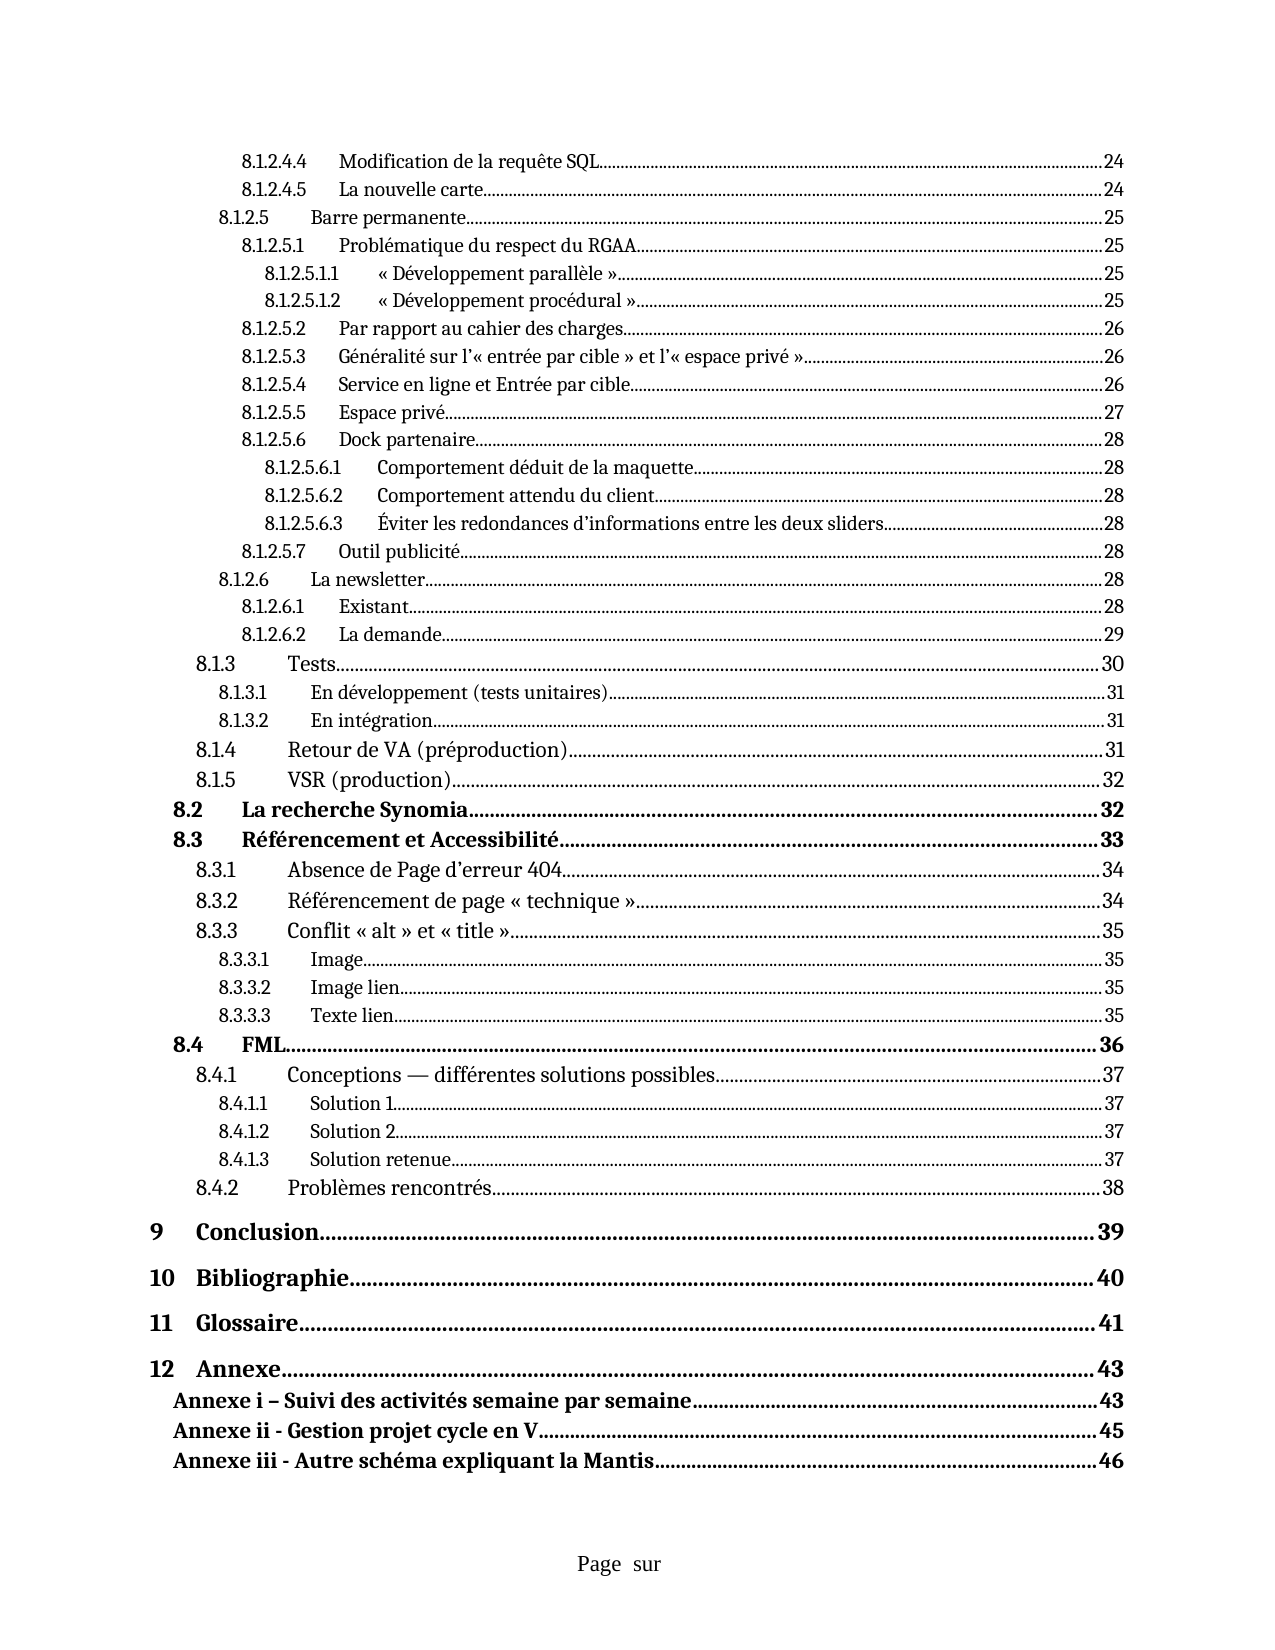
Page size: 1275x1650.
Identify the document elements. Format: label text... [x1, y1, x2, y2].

text 8.1.2.6.1 Existant 28 [242, 595, 1125, 619]
text 8.1.3.2 En intégration 31 [219, 709, 1125, 733]
text 8.4.2 Problèmes rencontrés 38 [196, 1175, 1125, 1202]
text 8.1.2.5.6.3 Éviter les redondances d’informations entre les deux sliders 28 [264, 512, 1125, 536]
text 8.1.2.5.6.2 Comportement attendu du client 28 [264, 484, 1125, 508]
text 8.3.2 Référencement de page « technique » 34 [196, 887, 1125, 914]
text 11 Glossaire 41 [150, 1309, 1125, 1338]
text 8.3.3 Conflit « alt » et « title » 35 [196, 918, 1125, 944]
text 12 Annexe 43 [150, 1354, 1125, 1383]
text Annexe iii - Autre schéma expliquant la Mantis 46 [173, 1448, 1125, 1474]
text 8.4.1 Conceptions — différentes solutions possibles 37 [196, 1062, 1125, 1088]
text 8.1.2.4.4 Modification de la requête SQL 24 [242, 150, 1125, 174]
text 8.4.1.3 Solution retenue 37 [219, 1147, 1125, 1171]
text 10 Bibliographie 40 [150, 1263, 1125, 1292]
text 8.1.5 VSR (production) 32 [196, 767, 1125, 793]
text 8.1.2.5.1 Problématique du respect du RGAA 25 [242, 233, 1125, 257]
text 8.4.1.1 Solution 1 37 [219, 1092, 1125, 1116]
text 8.3.1 Absence de Page d’erreur 404 34 [196, 857, 1125, 884]
text 8.1.2.5.1.2 « Développement procédural » 25 [264, 289, 1125, 313]
text 8.1.2.4.5 La nouvelle carte 24 [242, 178, 1125, 202]
text 8.1.2.5.2 Par rapport au cahier des charges 26 [242, 317, 1125, 341]
text Annexe ii - Gestion projet cycle en V 45 [173, 1418, 1125, 1444]
text 8.1.2.5.6 Dock partenaire 28 [242, 428, 1125, 452]
text Annexe i – Suivi des activités semaine par semaine 43 [173, 1387, 1125, 1414]
text 8.4.1.2 Solution 2 37 [219, 1119, 1125, 1143]
text 8.3.3.2 Image lien 35 [219, 976, 1125, 1000]
text 8.1.3.1 En développement (tests unitaires) 31 [219, 681, 1125, 705]
text 8.1.2.5.1.1 « Développement parallèle » 25 [264, 261, 1125, 285]
text 8.1.2.5.6.1 Comportement déduit de la maquette 28 [264, 456, 1125, 480]
text 8.3.3.1 Image 35 [219, 948, 1125, 972]
text 8.1.2.6 La newsletter 28 [219, 567, 1125, 591]
text 9 Conclusion 39 [150, 1218, 1125, 1247]
text 8.1.4 Retour de VA (préproduction) 31 [196, 736, 1125, 763]
text 8.1.2.6.2 La demande 29 [242, 623, 1125, 647]
text 8.1.2.5.7 Outil publicité 28 [242, 539, 1125, 563]
text 8.2 La recherche Synomia 32 [173, 797, 1125, 823]
text 8.4 FML 36 [173, 1031, 1125, 1058]
text 8.1.2.5 Barre permanente 25 [219, 206, 1125, 229]
text 8.1.2.5.5 Espace privé 27 [242, 400, 1125, 424]
text 8.1.3 Tests 30 [196, 651, 1125, 677]
text 8.3 Référencement et Accessibilité 33 [173, 827, 1125, 853]
text 8.3.3.3 Texte lien 35 [219, 1003, 1125, 1027]
text 8.1.2.5.3 Généralité sur l’« entrée par cible » et l’« espace privé » 26 [242, 345, 1125, 369]
text 8.1.2.5.4 Service en ligne et Entrée par cible 26 [242, 372, 1125, 396]
